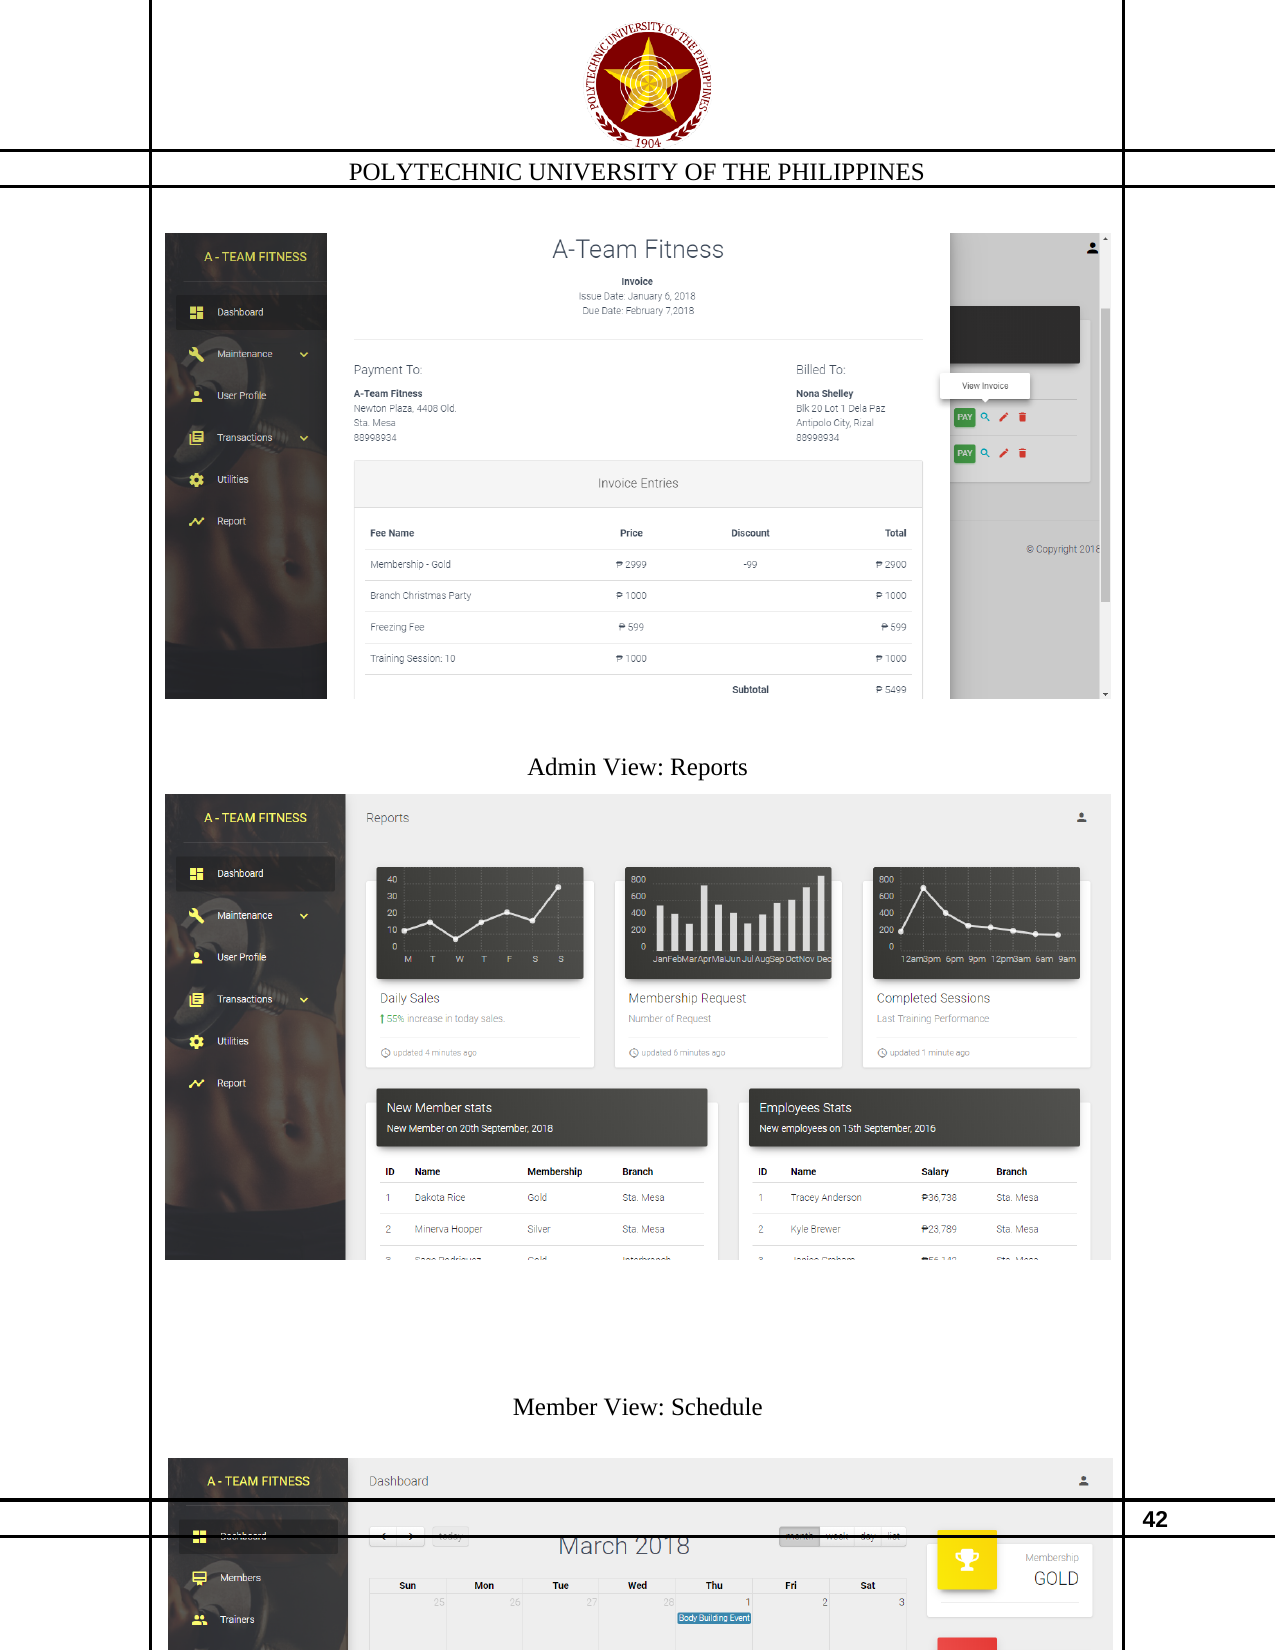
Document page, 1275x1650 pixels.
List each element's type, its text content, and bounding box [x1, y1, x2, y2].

picture [168, 1502, 1113, 1535]
picture [165, 233, 1111, 699]
picture [165, 794, 1111, 1260]
picture [168, 1538, 1113, 1650]
text Member View: Schedule [165, 1392, 1110, 1421]
text Admin View: Reports [165, 752, 1110, 794]
picture [583, 20, 712, 149]
picture [168, 1458, 1113, 1498]
